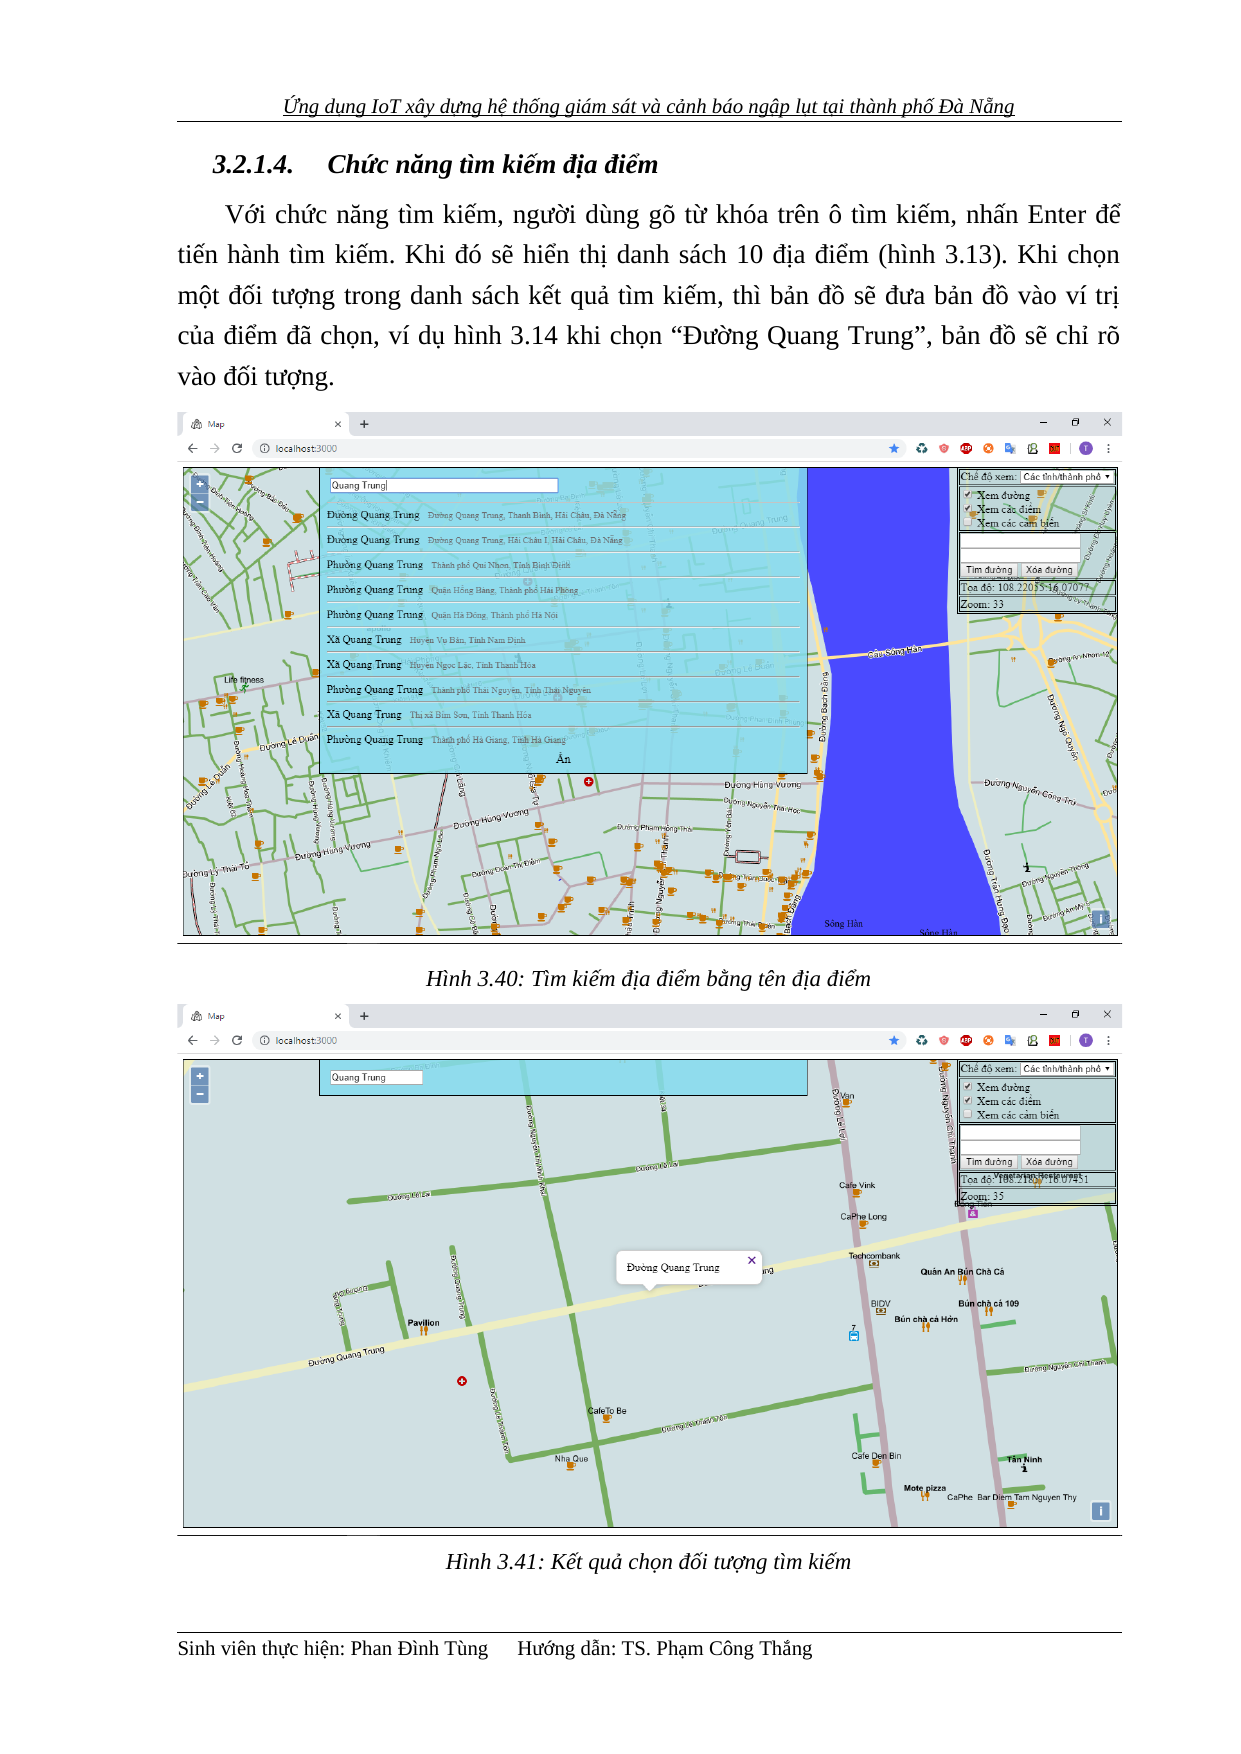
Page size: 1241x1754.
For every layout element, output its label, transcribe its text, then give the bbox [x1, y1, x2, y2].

picture [177, 1004, 1123, 1536]
text Với chức năng tìm kiếm, người dùng gõ từ khóa trên ô tìm kiếm, nhấn Enter để tiến hành tìm kiếm. Khi đó sẽ hiển thị danh sách 10 địa điểm (hình 3.13). Khi chọn một đối tượng trong danh sách kết quả tìm kiếm, thì bản đồ sẽ đưa bản đồ vào ví trị của điểm đã chọn, ví dụ hình 3.14 khi chọn “Đường Quang Trung”, bản đồ sẽ chỉ rõ vào đối tượng. [177, 198, 1122, 391]
picture [177, 412, 1123, 944]
subtitle 3.2.1.4. Chức năng tìm kiếm địa điểm [213, 148, 1122, 179]
